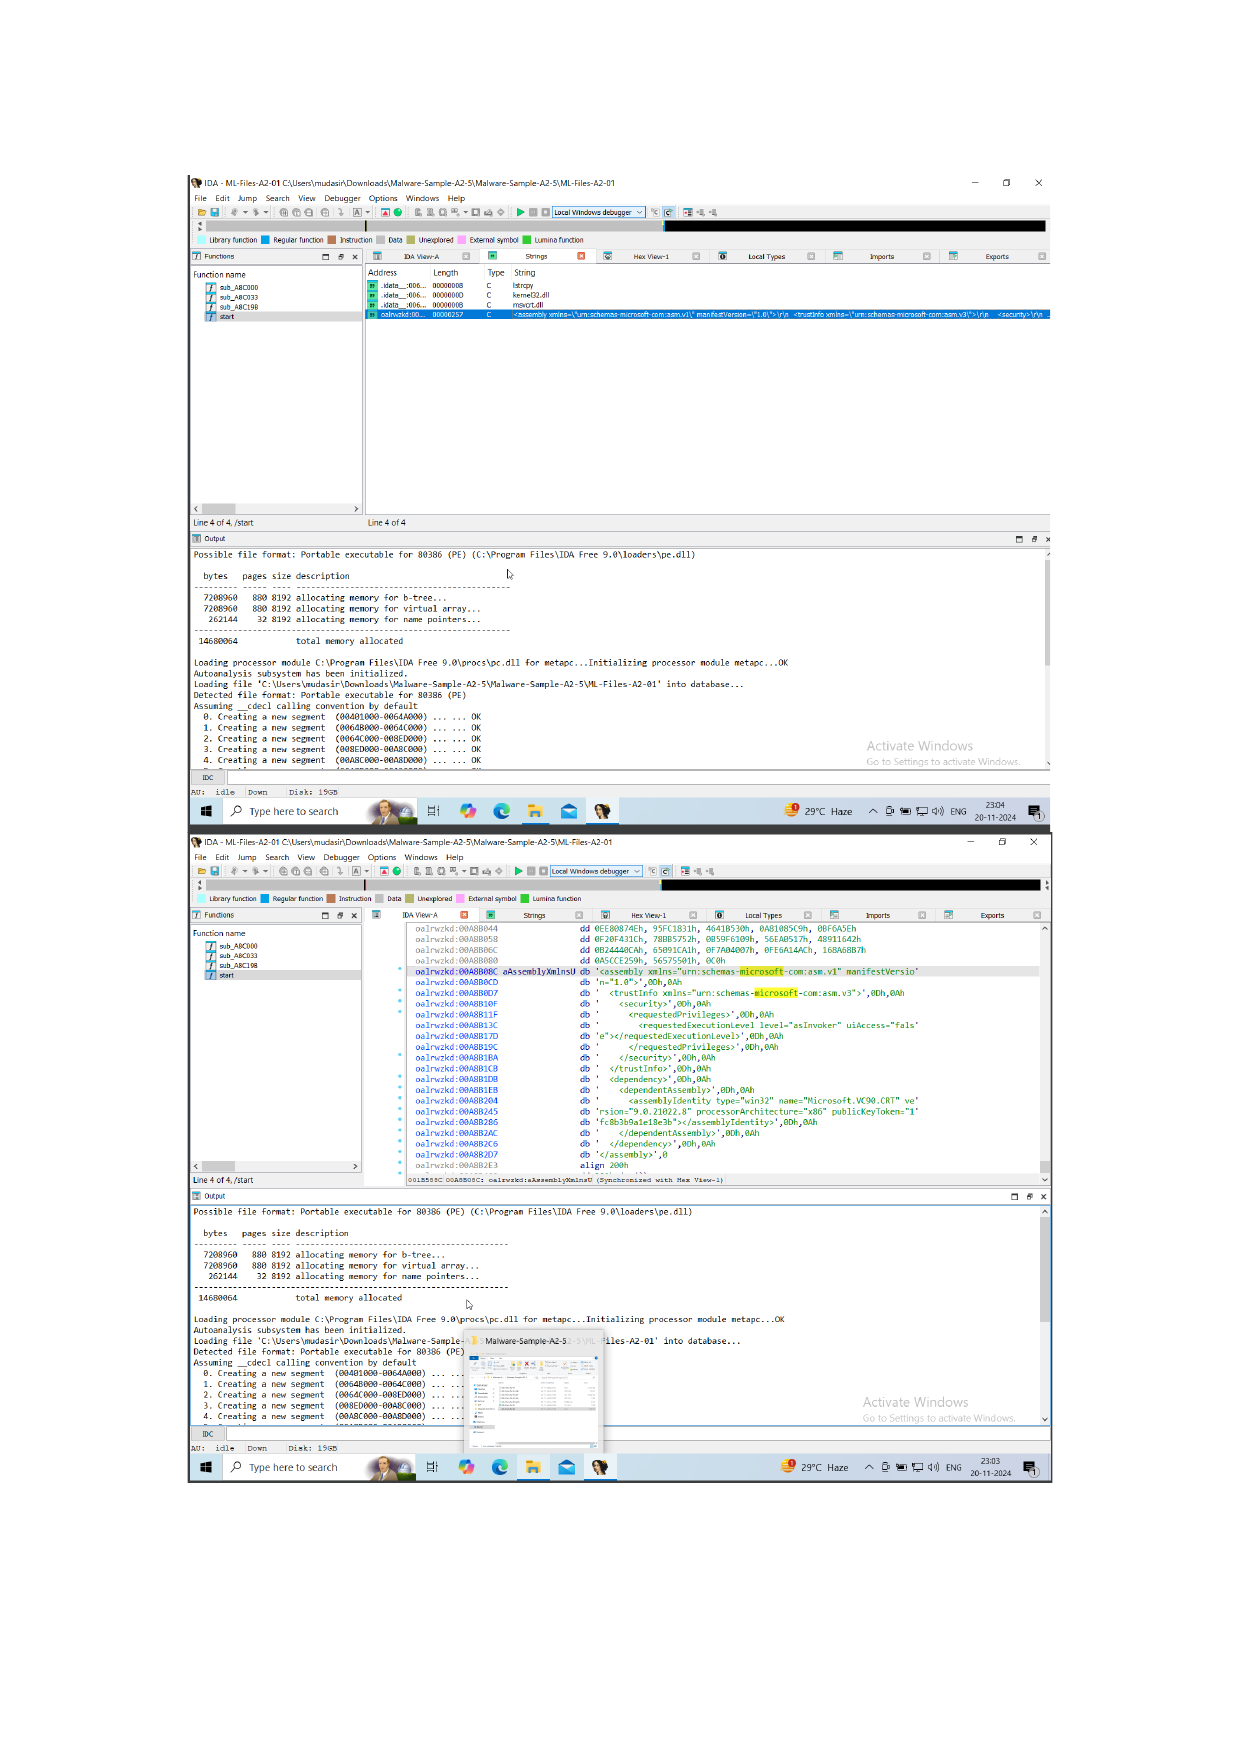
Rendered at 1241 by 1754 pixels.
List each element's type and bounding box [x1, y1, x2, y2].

picture [187, 175, 1053, 1483]
